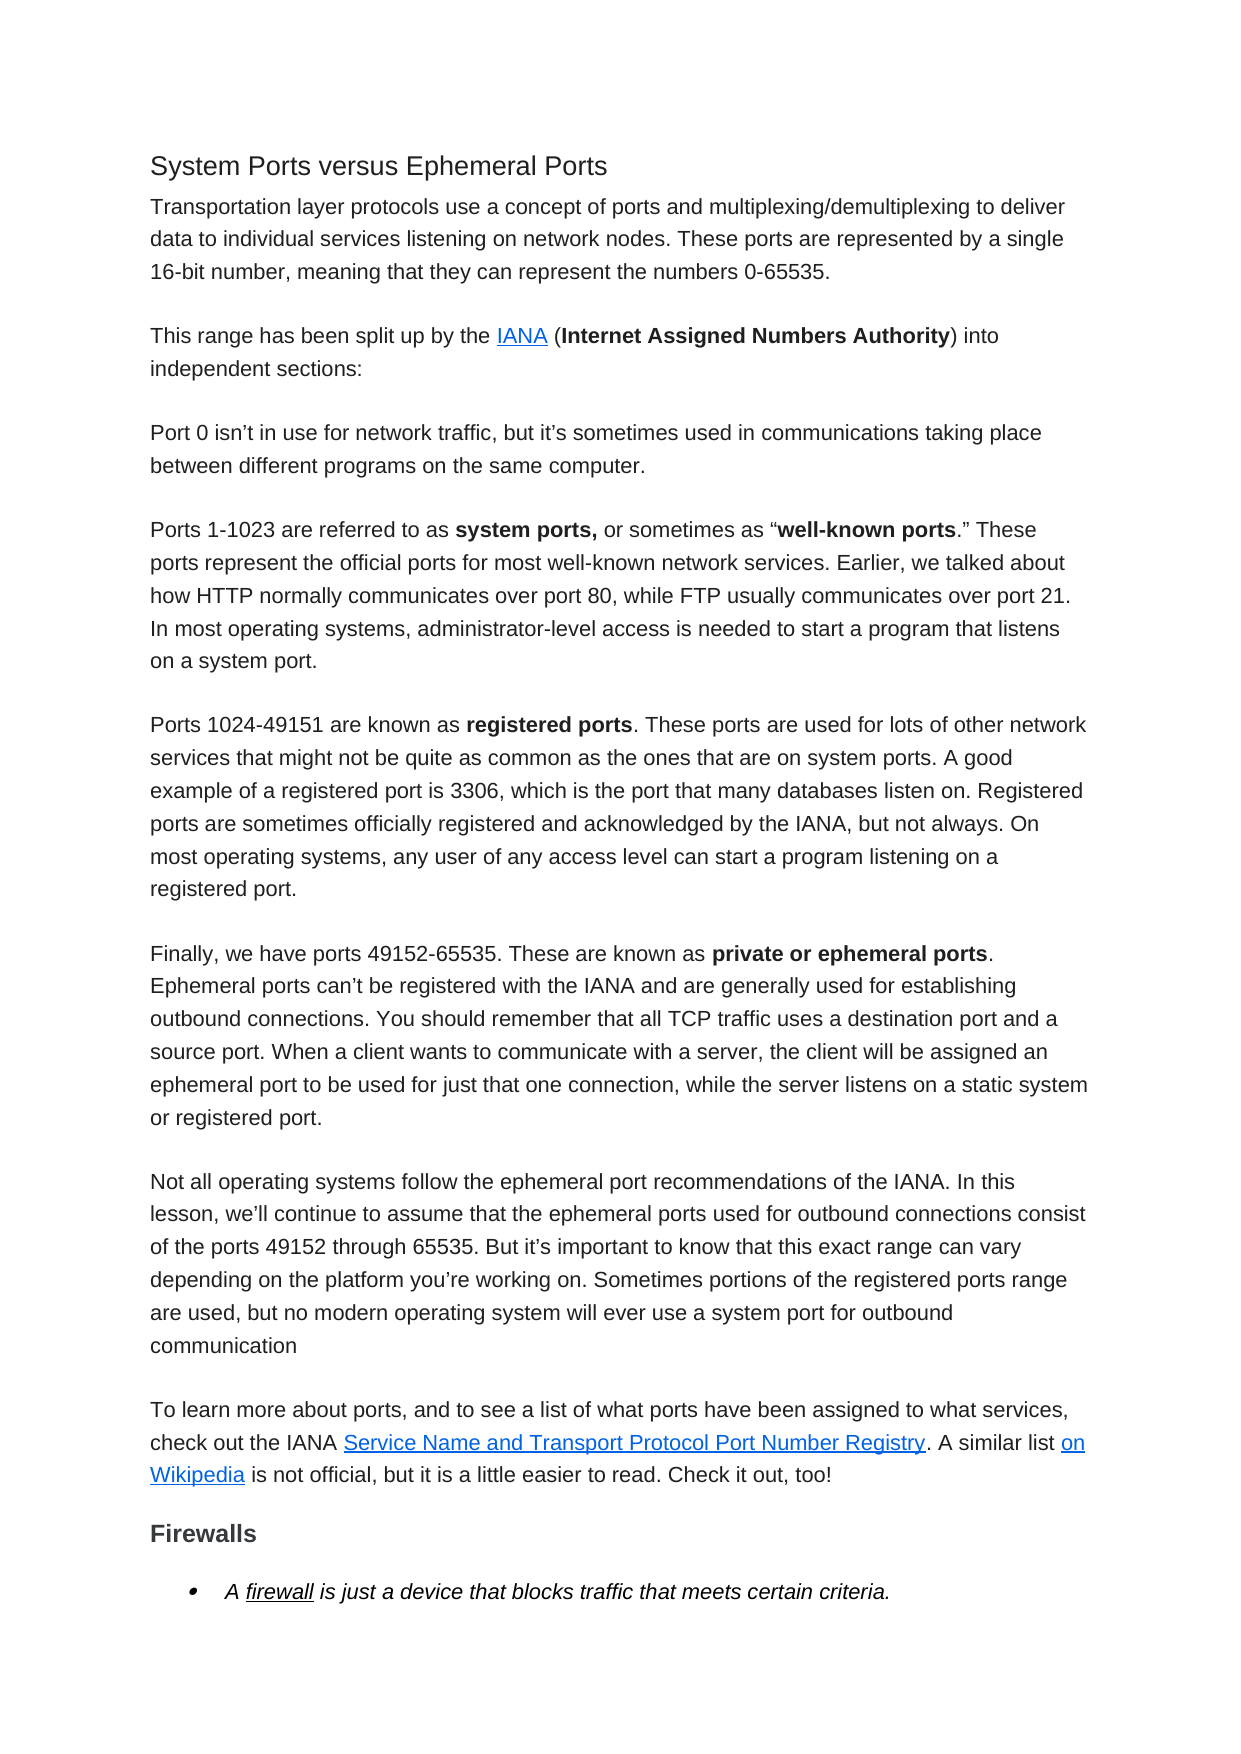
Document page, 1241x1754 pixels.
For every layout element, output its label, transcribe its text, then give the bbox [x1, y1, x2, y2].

subtitle Firewalls [150, 1519, 1090, 1547]
text Ports 1024-49151 are known as registered ports. These ports are used for lots of other network services that might not be quite as common as the ones that are on system ports. A good example of a registered port is 3306, which is the port that many databases listen on. Registered ports are sometimes officially registered and acknowledged by the IANA, but not always. On most operating systems, any user of any access level can start a program listening on a registered port. [150, 705, 1090, 902]
text Not all operating systems follow the ephemeral port recommendations of the IANA. In this lesson, we’ll continue to assume that the ephemeral ports used for outbound connections consist of the ports 49152 through 65535. But it’s important to know that this exact range can vary depending on the platform you’re working on. Sometimes portions of the registered ports range are used, but no modern operating system will ever use a system port for outbound communication [150, 1161, 1090, 1358]
text Port 0 isn’t in use for network traffic, but it’s sometimes used in communications taking place between different programs on the same computer. [150, 412, 1090, 478]
text Ports 1-1023 are referred to as system ports, or sometimes as “well-known ports.” These ports represent the official ports for most well-known network services. Earlier, we talked about how HTTP normally communicates over port 80, while FTP usually communicates over port 21. In most operating systems, administrator-level access is needed to start a program that listens on a system port. [150, 509, 1090, 673]
subtitle System Ports versus Ephemeral Ports [150, 150, 1090, 181]
text This range has been split up by the IANA (Internet Assigned Numbers Authority) into independent sections: [150, 316, 1090, 381]
text Transportation layer protocols use a concept of ports and multiplexing/demultiplexing to deliver data to individual services listening on network nodes. These ports are represented by a single 16-bit number, meaning that they can represent the numbers 0-65535. [150, 186, 1090, 284]
list A firewall is just a device that blocks traffic that meets certain criteria. [187, 1579, 1090, 1604]
text Finally, we have ports 49152-65535. These are known as private or ephemeral ports. Ephemeral ports can’t be registered with the IANA and are generally used for establishing outbound connections. You should remember that all TCP traffic uses a destination port and a source port. When a client wants to communicate with a server, the client will be assigned an ephemeral port to be used for just that one connection, while the server listens on a static system or registered port. [150, 933, 1090, 1130]
text To learn more about ports, and to see a list of what ports have been assigned to what services, check out the IANA Service Name and Transport Protocol Port Number Registry. A similar list on Wikipedia is not official, but it is a little easier to read. Check it out, too! [150, 1389, 1090, 1487]
